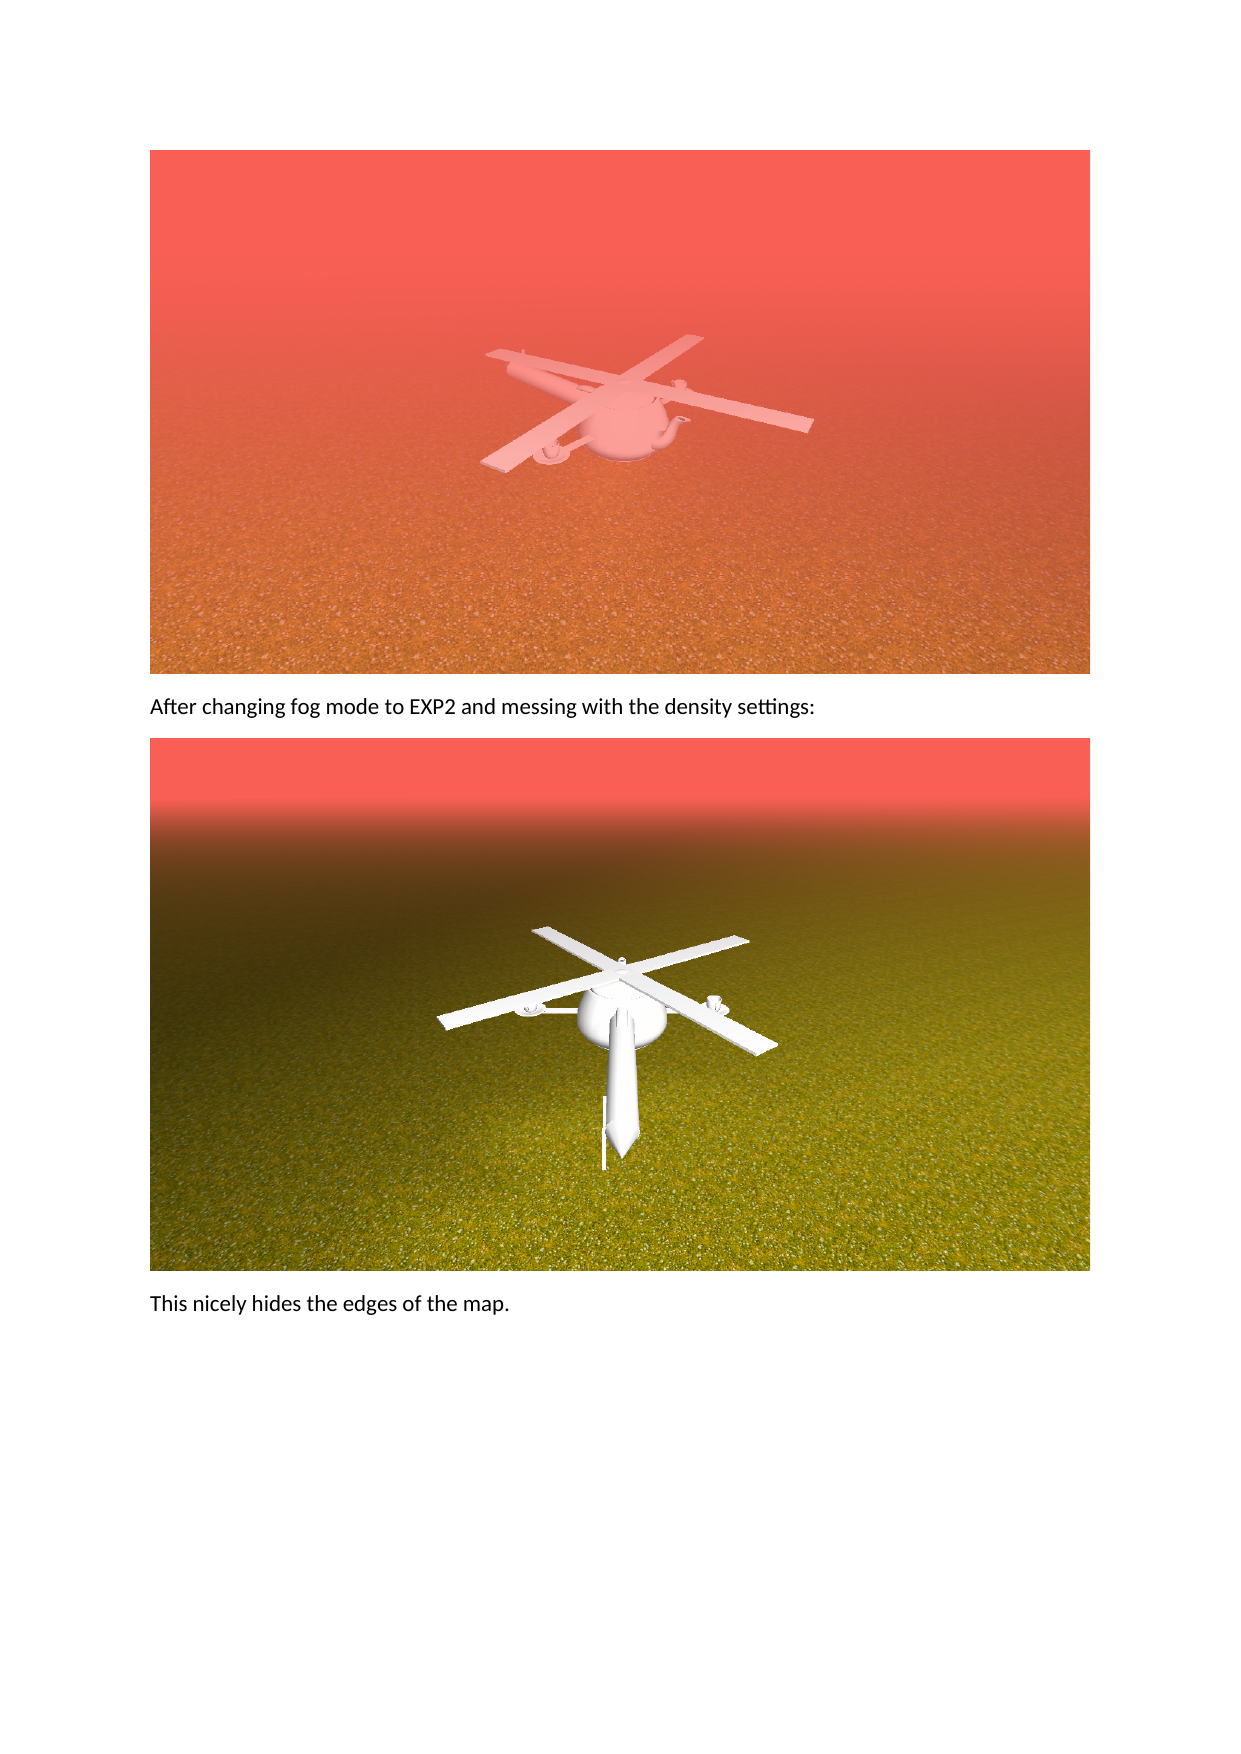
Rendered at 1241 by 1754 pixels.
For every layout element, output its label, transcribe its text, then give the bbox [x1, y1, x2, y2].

text This nicely hides the edges of the map. [150, 1289, 1090, 1317]
text After changing fog mode to EXP2 and messing with the density settings: [150, 692, 1090, 720]
picture [150, 738, 1091, 1271]
picture [150, 150, 1091, 674]
